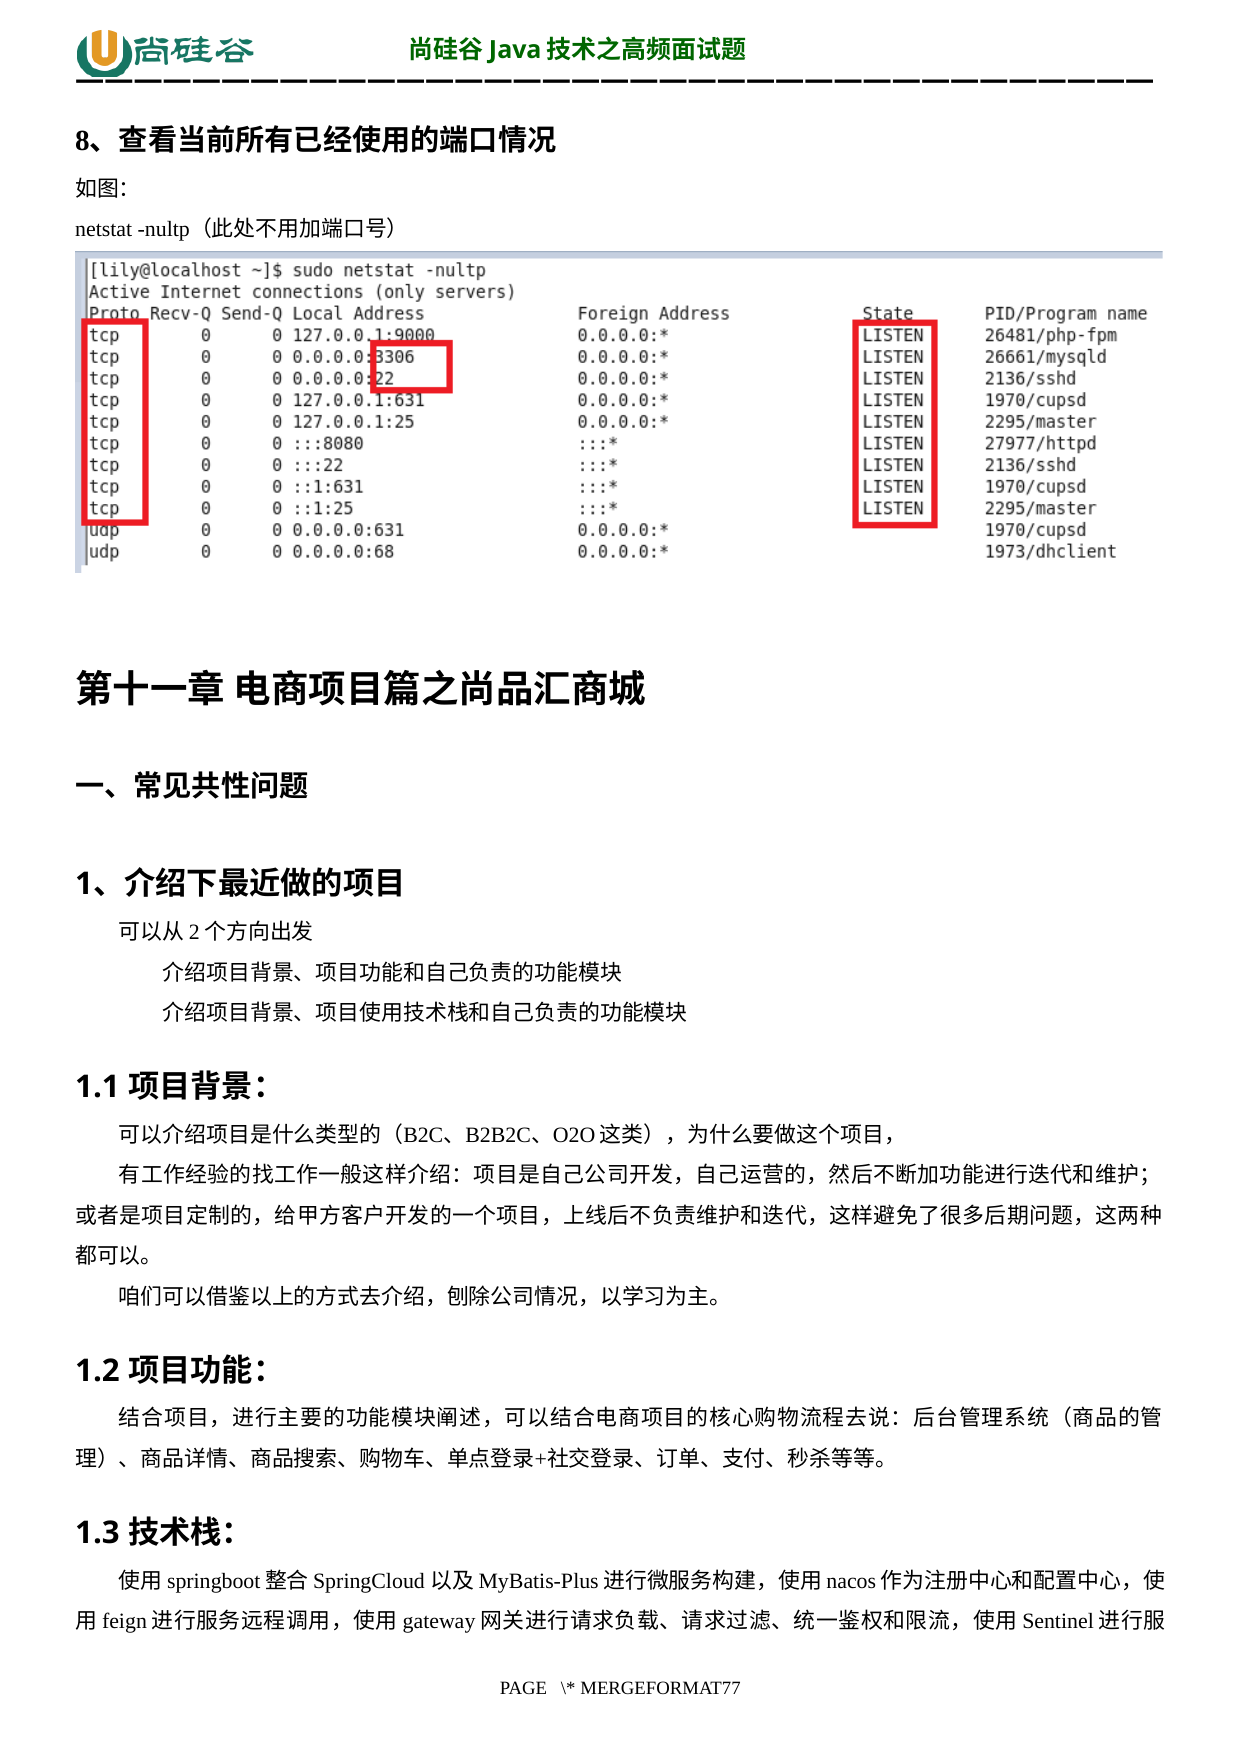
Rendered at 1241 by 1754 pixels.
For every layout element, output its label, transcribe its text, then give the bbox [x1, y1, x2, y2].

text 介绍项目背景、项目使用技术栈和自己负责的功能模块 [119, 994, 1165, 1027]
subtitle 1.2 项目功能： [75, 1335, 1165, 1400]
text 可以从2个方向出发 [75, 914, 1165, 946]
subtitle 1.3 技术栈： [75, 1497, 1165, 1562]
text 结合项目，进行主要的功能模块阐述，可以结合电商项目的核心购物流程去说：后台管理系统（商品的管理）、商品详情、商品搜索、购物车、单点登录+社交登录、订单、支付、秒杀等等。 [75, 1400, 1165, 1473]
subtitle 第十一章 电商项目篇之尚品汇商城 [75, 654, 1165, 719]
text 如图： [75, 170, 1165, 203]
text 介绍项目背景、项目功能和自己负责的功能模块 [119, 954, 1165, 987]
text 咱们可以借鉴以上的方式去介绍，刨除公司情况，以学习为主。 [75, 1278, 1165, 1311]
subtitle 1、介绍下最近做的项目 [75, 849, 1165, 914]
text 有工作经验的找工作一般这样介绍：项目是自己公司开发，自己运营的，然后不断加功能进行迭代和维护；或者是项目定制的，给甲方客户开发的一个项目，上线后不负责维护和迭代，这样避免了很多后期问题，这两种都可以。 [75, 1157, 1165, 1270]
text 可以介绍项目是什么类型的（B2C、B2B2C、O2O这类），为什么要做这个项目， [75, 1116, 1165, 1149]
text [75, 1562, 1165, 1635]
subtitle 1.1 项目背景： [75, 1051, 1165, 1116]
subtitle 8、查看当前所有已经使用的端口情况 [75, 105, 1165, 170]
subtitle 一、常见共性问题 [75, 751, 1165, 816]
picture [75, 251, 1163, 573]
picture [75, 29, 253, 77]
text netstat -nultp（此处不用加端口号） [75, 211, 1165, 243]
